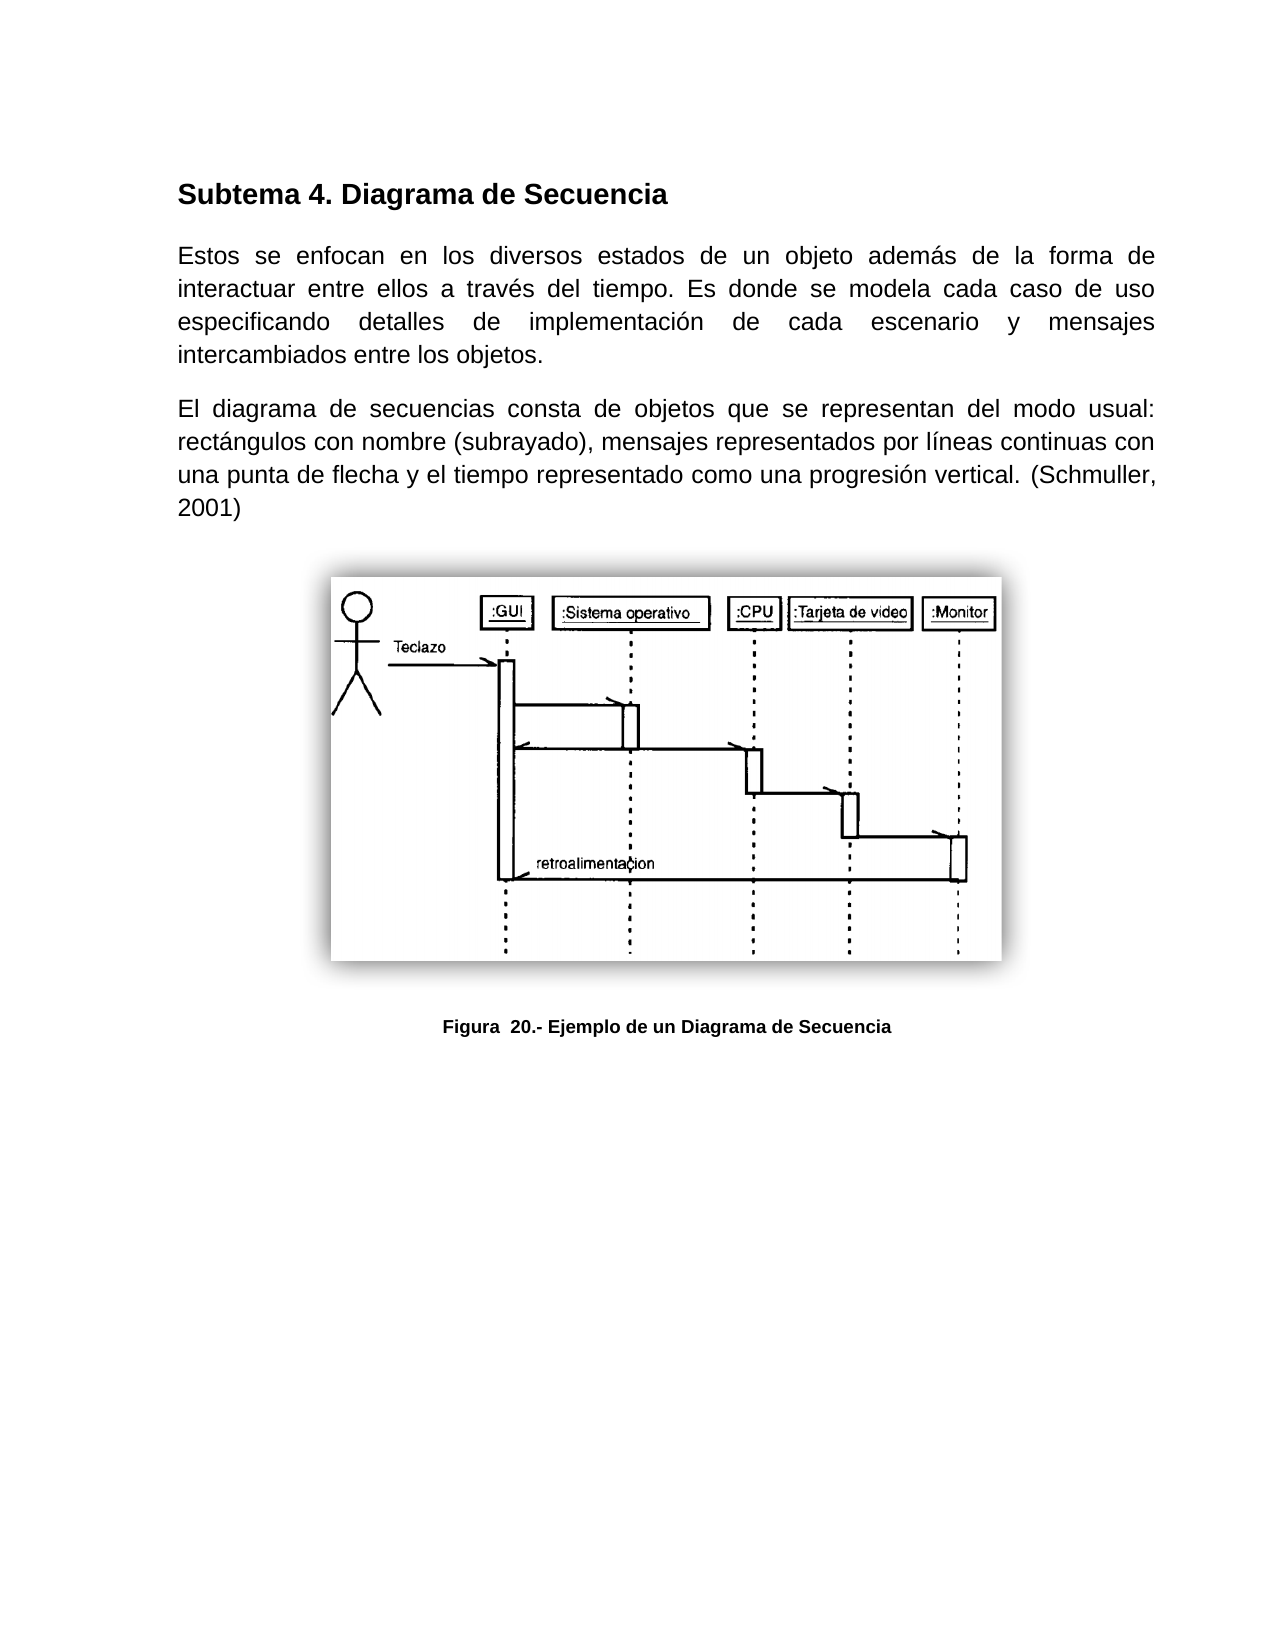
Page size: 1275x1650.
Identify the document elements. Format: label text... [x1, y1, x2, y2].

text Estos se enfocan en los diversos estados de un objeto además de la forma de interactuar entre ellos a través del tiempo. Es donde se modela cada caso de uso especificando detalles de implementación de cada escenario y mensajes intercambiados entre los objetos. [177, 241, 1157, 368]
subtitle Subtema 4. Diagrama de Secuencia [177, 177, 1157, 211]
text El diagrama de secuencias consta de objetos que se representan del modo usual: rectángulos con nombre (subrayado), mensajes representados por líneas continuas con una punta de flecha y el tiempo representado como una progresión vertical. [177, 394, 1157, 521]
picture [331, 577, 1002, 961]
